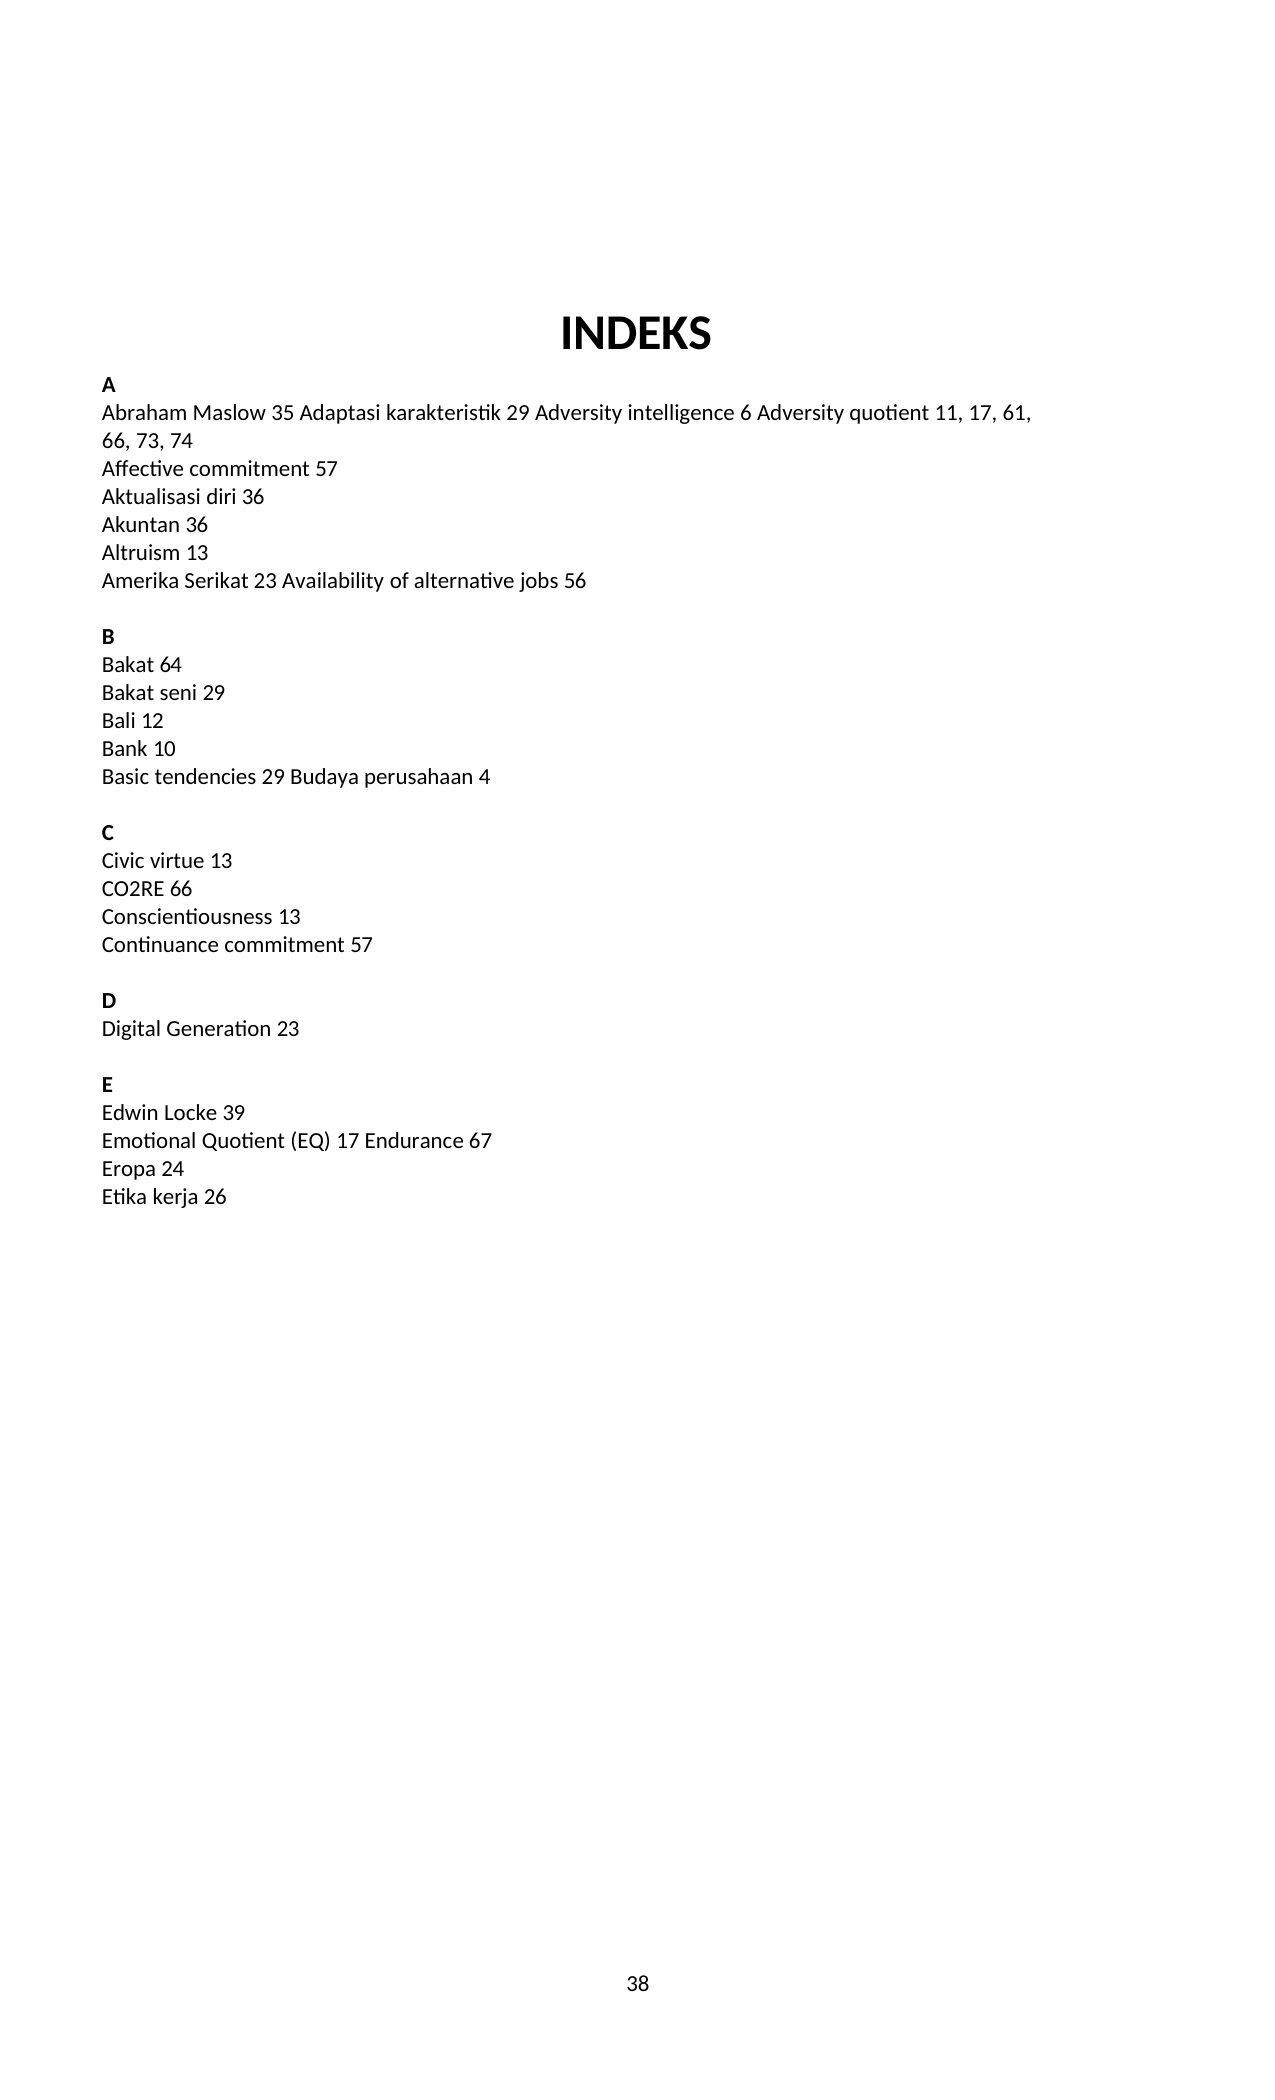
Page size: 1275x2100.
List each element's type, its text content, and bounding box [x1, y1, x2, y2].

text Altruism 13 [102, 538, 1185, 566]
text Eropa 24 [102, 1154, 1185, 1182]
text Akuntan 36 [102, 511, 1185, 538]
text Continuance commitment 57 [102, 930, 1185, 958]
text Basic tendencies 29 Budaya perusahaan 4 [102, 762, 1185, 790]
text Bank 10 [102, 734, 1185, 762]
text Conscientiousness 13 [102, 902, 1185, 930]
text Edwin Locke 39 [102, 1098, 1185, 1126]
text E [102, 1070, 1185, 1098]
text Bakat 64 [102, 650, 1185, 678]
text Bali 12 [102, 706, 1185, 734]
text Etika kerja 26 [102, 1182, 1185, 1210]
text 66, 73, 74 [102, 426, 1185, 454]
text CO2RE 66 [102, 874, 1185, 902]
text Affective commitment 57 [102, 454, 1185, 482]
text D [102, 986, 1185, 1014]
text INDEKS [131, 301, 1141, 361]
text C [102, 818, 1185, 846]
text B [102, 622, 1185, 650]
text Amerika Serikat 23 Availability of alternative jobs 56 [102, 566, 708, 594]
text Civic virtue 13 [102, 846, 1185, 874]
text Digital Generation 23 [102, 1014, 1185, 1042]
text Bakat seni 29 [102, 678, 1185, 706]
text A [102, 370, 1185, 398]
text Abraham Maslow 35 Adaptasi karakteristik 29 Adversity intelligence 6 Adversity quotient 11, 17, 61, [102, 398, 1185, 426]
text Emotional Quotient (EQ) 17 Endurance 67 [102, 1126, 755, 1154]
text Aktualisasi diri 36 [102, 482, 1185, 510]
